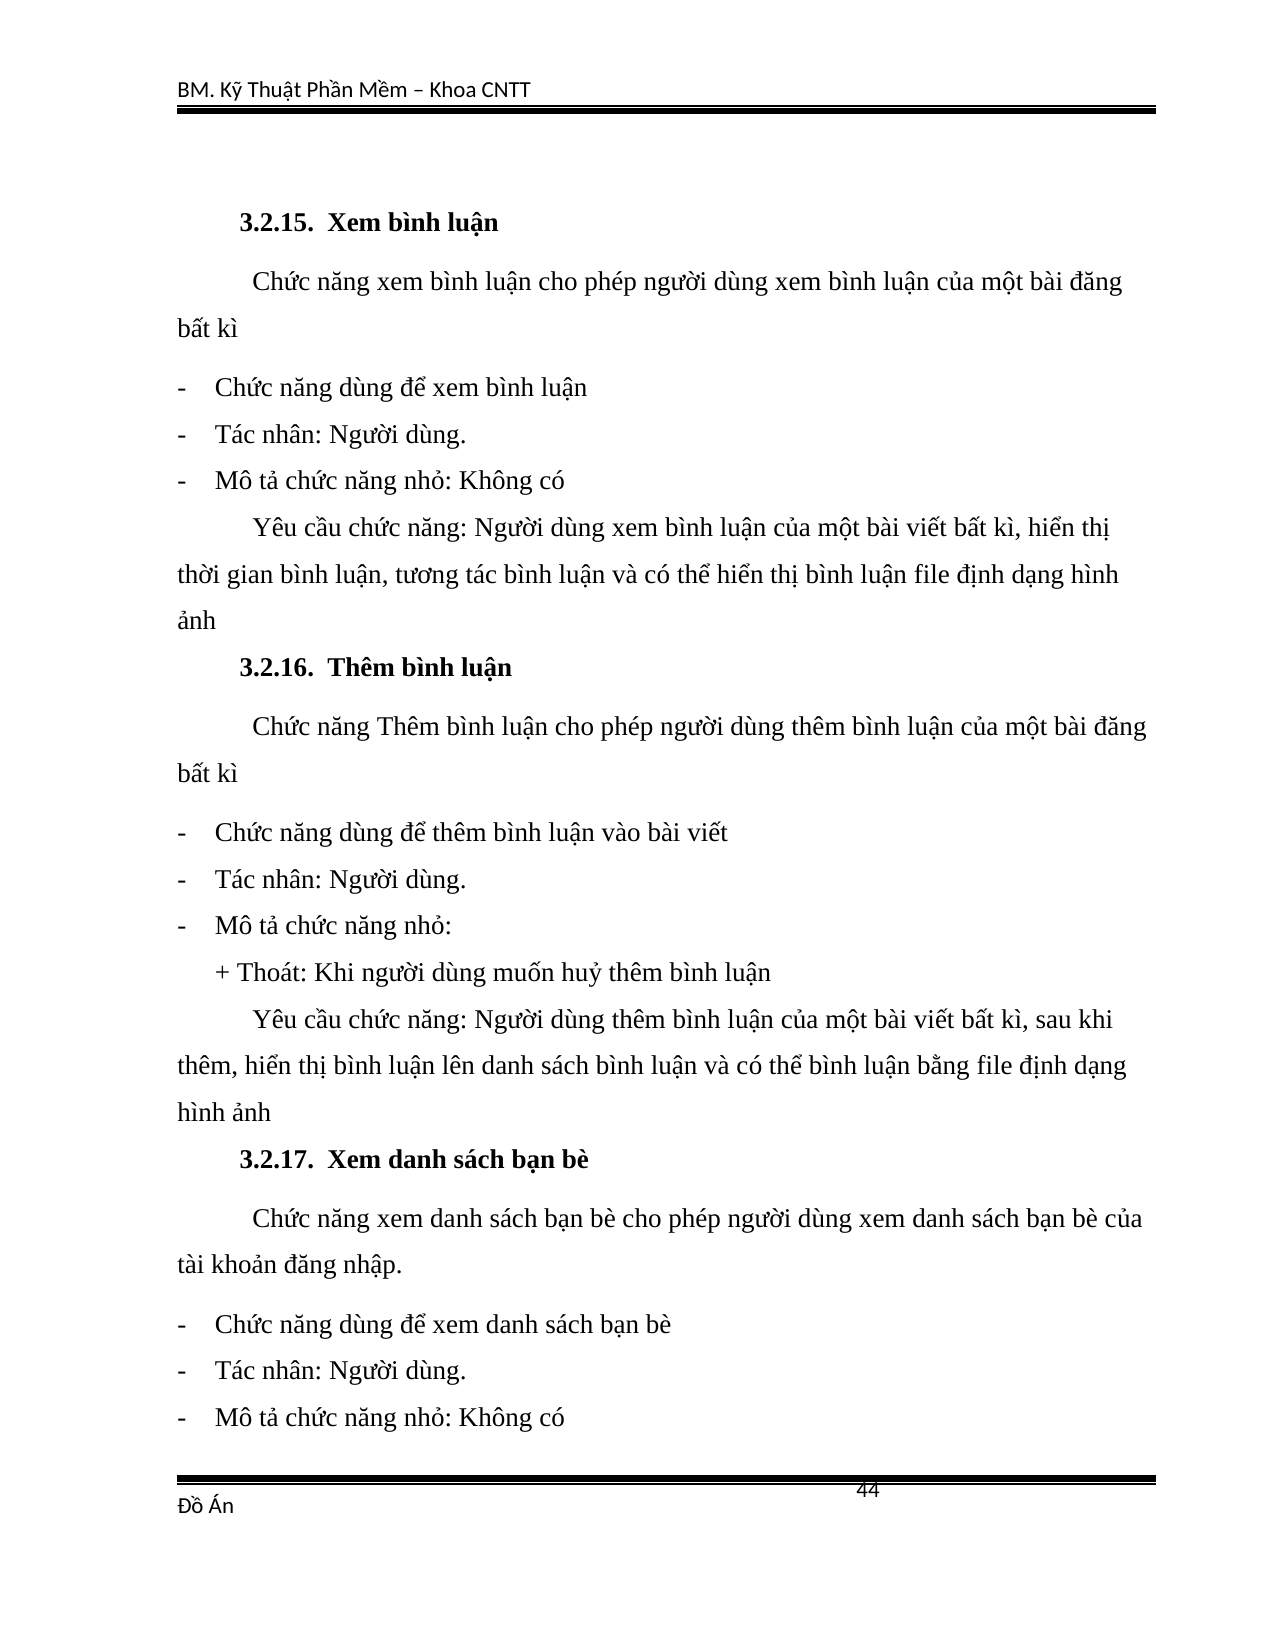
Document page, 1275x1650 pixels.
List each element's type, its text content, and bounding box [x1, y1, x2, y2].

list Xem bình luận [239, 206, 1156, 237]
text Chức năng xem bình luận cho phép người dùng xem bình luận của một bài đăng bất kì [177, 265, 1156, 343]
list Xem danh sách bạn bè [239, 1143, 1156, 1174]
list Chức năng dùng để xem bình luận [177, 371, 1156, 402]
list + Thoát: Khi người dùng muốn huỷ thêm bình luận [177, 956, 1156, 987]
list Tác nhân: Người dùng. [177, 418, 1156, 449]
list Tác nhân: Người dùng. [177, 863, 1156, 894]
list Mô tả chức năng nhỏ: Không có [177, 464, 1156, 496]
list Tác nhân: Người dùng. [177, 1354, 1156, 1386]
list Mô tả chức năng nhỏ: Không có [177, 1401, 1156, 1432]
list Mô tả chức năng nhỏ: [177, 909, 1156, 941]
list Chức năng dùng để thêm bình luận vào bài viết [177, 816, 1156, 847]
list Yêu cầu chức năng: Người dùng thêm bình luận của một bài viết bất kì, sau khi thêm, hiển thị bình luận lên danh sách bình luận và có thể bình luận bằng file định dạng hình ảnh [177, 1003, 1156, 1127]
list Yêu cầu chức năng: Người dùng xem bình luận của một bài viết bất kì, hiển thị thời gian bình luận, tương tác bình luận và có thể hiển thị bình luận file định dạng hình ảnh [177, 511, 1156, 636]
list Thêm bình luận [239, 651, 1156, 682]
text Chức năng xem danh sách bạn bè cho phép người dùng xem danh sách bạn bè của tài khoản đăng nhập. [177, 1202, 1156, 1280]
text Chức năng Thêm bình luận cho phép người dùng thêm bình luận của một bài đăng bất kì [177, 710, 1156, 788]
list Chức năng dùng để xem danh sách bạn bè [177, 1308, 1156, 1339]
